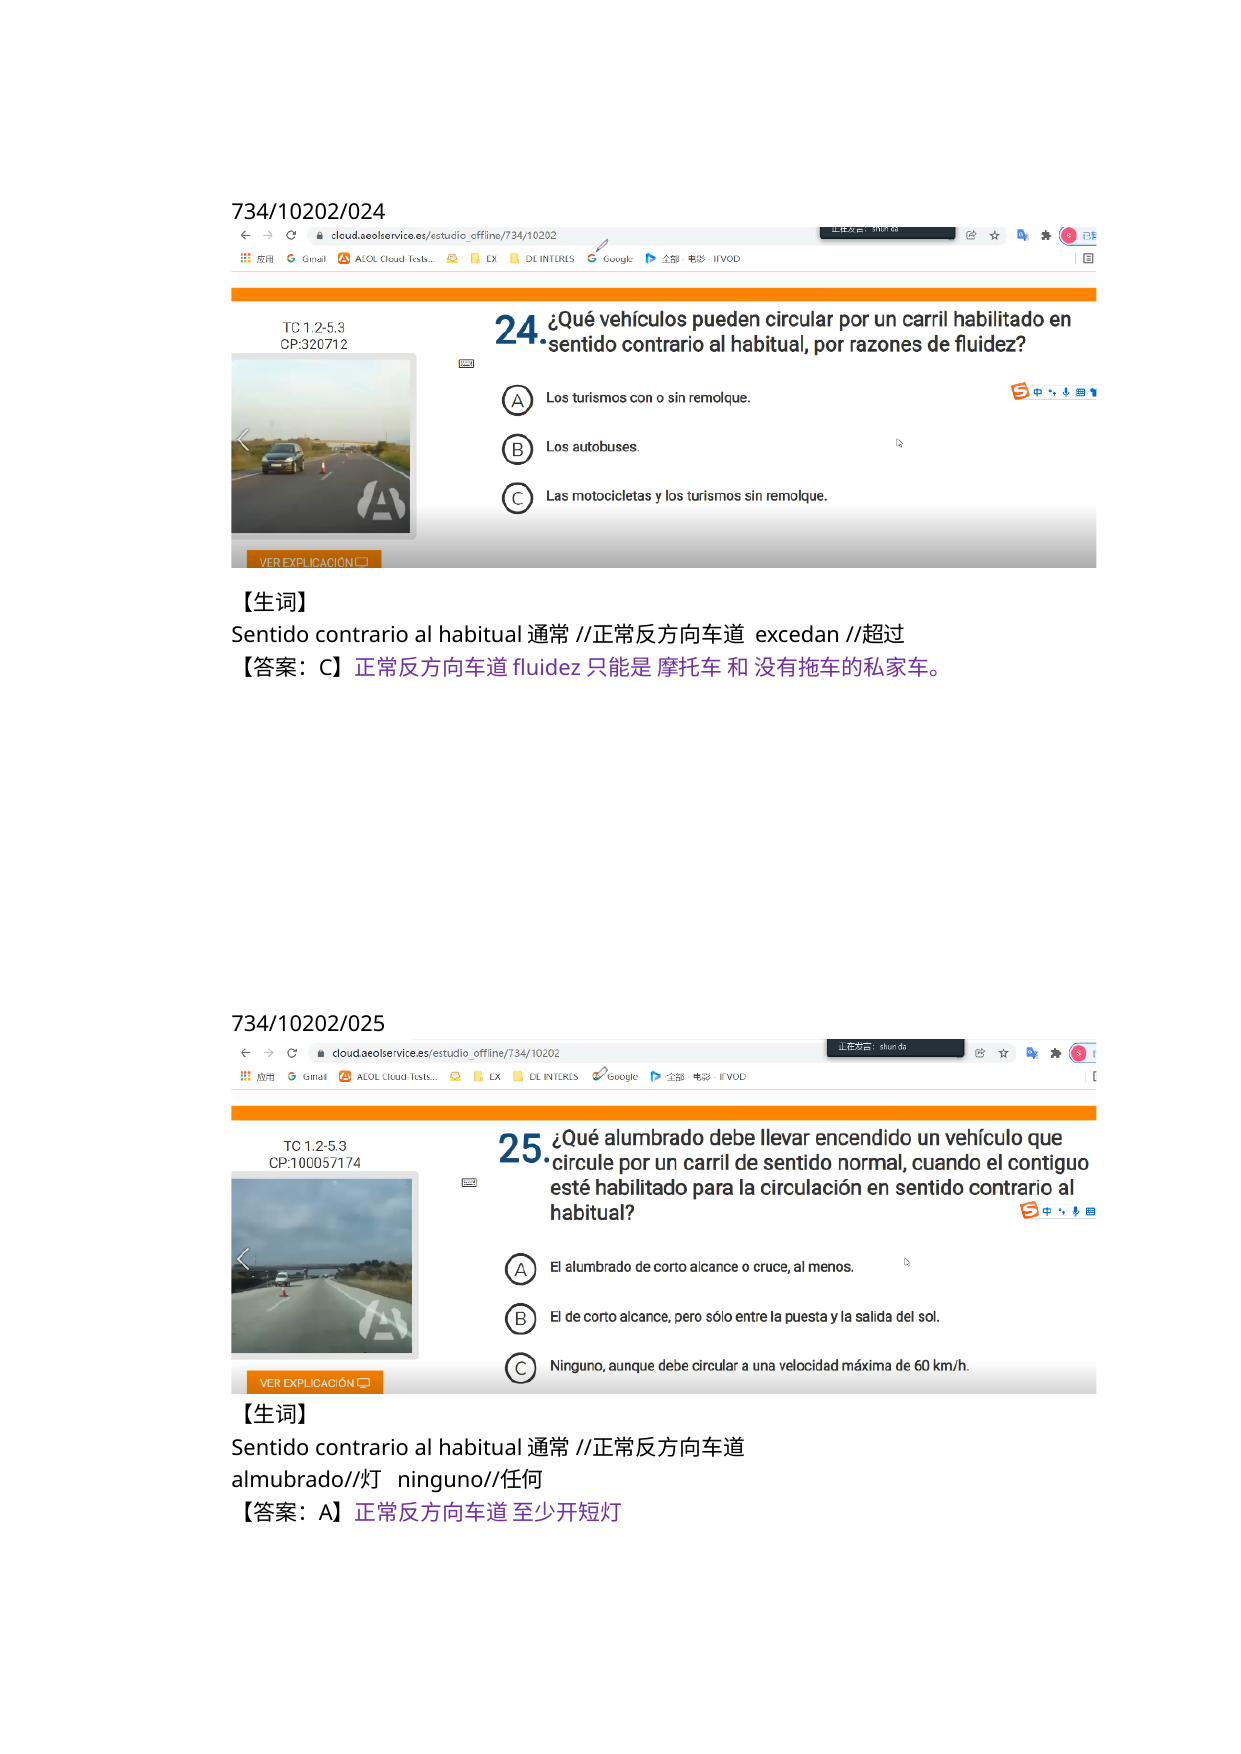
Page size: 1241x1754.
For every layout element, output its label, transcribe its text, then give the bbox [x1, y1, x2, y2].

picture [231, 227, 1097, 568]
text 【生词】 [187, 584, 1053, 617]
text Sentido contrario al habitual通常 //正常反方向车道 [187, 1429, 1053, 1462]
text Sentido contrario al habitual通常 //正常反方向车道 excedan //超过 [187, 617, 1053, 649]
text 734/10202/024 [187, 194, 1053, 227]
text 【答案：C】正常反方向车道 fluidez 只能是 摩托车 和 没有拖车的私家车。 [187, 649, 1053, 682]
text 【生词】 [187, 1397, 1053, 1429]
text almubrado//灯 ninguno//任何 [187, 1462, 1053, 1494]
picture [231, 1039, 1097, 1394]
text 【答案：A】正常反方向车道 至少开短灯 [187, 1494, 1053, 1527]
text 734/10202/025 [187, 1007, 1053, 1039]
